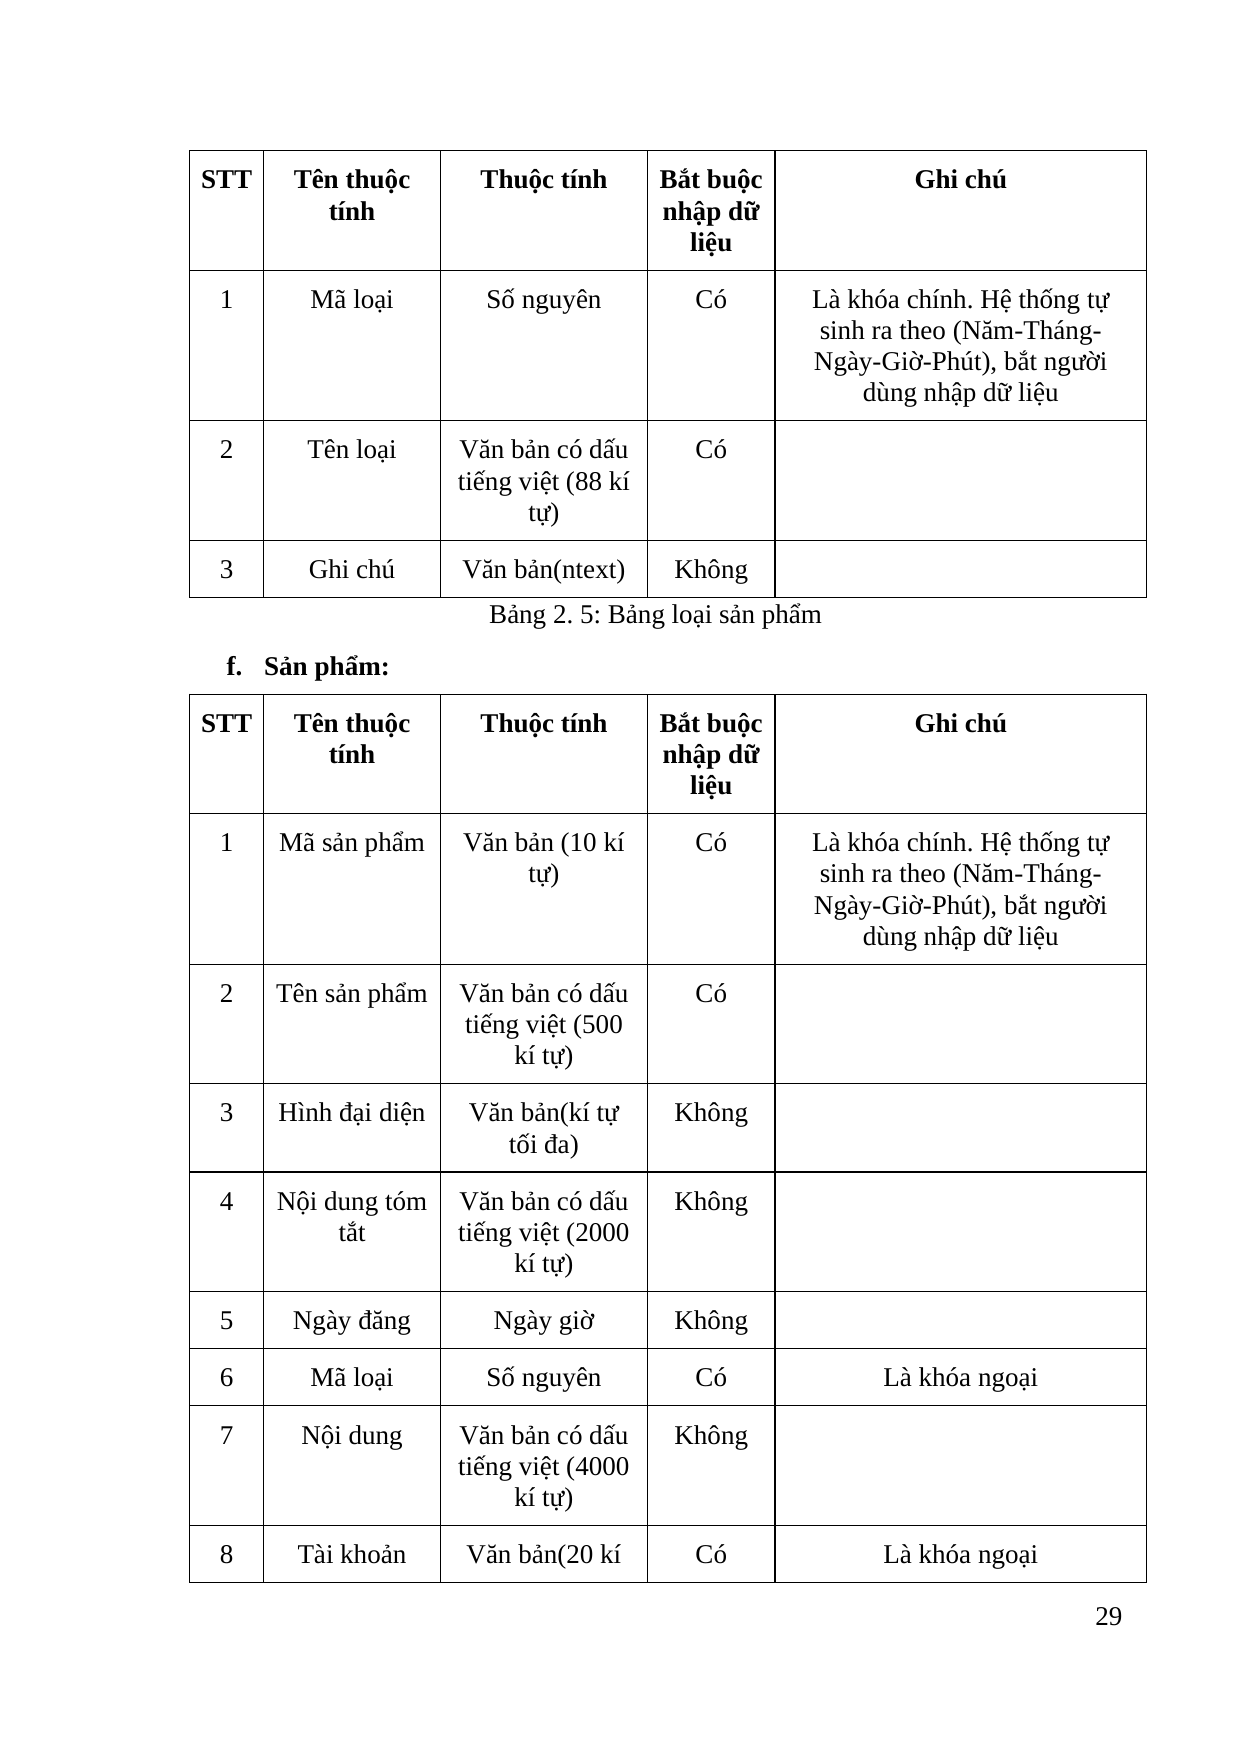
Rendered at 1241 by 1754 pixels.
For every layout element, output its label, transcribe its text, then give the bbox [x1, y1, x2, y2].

table_cell 4 [190, 1173, 263, 1291]
table_cell Số nguyên [441, 271, 647, 420]
table_cell [776, 1084, 1146, 1171]
table_cell Tên sản phẩm [264, 965, 440, 1083]
table_cell Văn bản có dấu tiếng việt (500 kí tự) [441, 965, 647, 1083]
table_cell Văn bản có dấu tiếng việt (88 kí tự) [441, 421, 647, 539]
table_cell Văn bản(20 kí tự) [441, 1526, 647, 1582]
table_cell 2 [190, 965, 263, 1083]
table_cell Là khóa ngoại [776, 1526, 1146, 1582]
table_header Bắt buộc nhập dữ liệu [648, 695, 774, 813]
table_cell 1 [190, 271, 263, 420]
table_cell Có [648, 814, 774, 963]
table_cell Tài khoản [264, 1526, 440, 1582]
table_header Bắt buộc nhập dữ liệu [648, 151, 774, 269]
table_cell 6 [190, 1349, 263, 1405]
table_header STT [190, 151, 263, 269]
table_cell [776, 1173, 1146, 1291]
table_cell Mã sản phẩm [264, 814, 440, 963]
table_cell 2 [190, 421, 263, 539]
table_cell Văn bản(kí tự tối đa) [441, 1084, 647, 1171]
table_cell 3 [190, 1084, 263, 1171]
table_cell Không [648, 1084, 774, 1171]
table_cell Có [648, 965, 774, 1083]
table_cell Hình đại diện [264, 1084, 440, 1171]
table_cell Là khóa ngoại [776, 1349, 1146, 1405]
table_cell [776, 1406, 1146, 1525]
table_cell Văn bản có dấu tiếng việt (4000 kí tự) [441, 1406, 647, 1525]
table_header STT [190, 695, 263, 813]
table_cell Là khóa chính. Hệ thống tự sinh ra theo (Năm-Tháng-Ngày-Giờ-Phút), bắt người dùng nhập dữ liệu [776, 271, 1146, 420]
table_cell Ngày giờ [441, 1292, 647, 1348]
table_cell [776, 1292, 1146, 1348]
text Bảng 2. 5: Bảng loại sản phẩm [189, 598, 1122, 629]
table_cell Không [648, 541, 774, 597]
subtitle Sản phẩm: [226, 650, 1122, 681]
table_cell Không [648, 1173, 774, 1291]
table_cell Mã loại [264, 271, 440, 420]
table_cell Văn bản (10 kí tự) [441, 814, 647, 963]
table_cell Nội dung [264, 1406, 440, 1525]
table_cell 3 [190, 541, 263, 597]
table_cell Ngày đăng [264, 1292, 440, 1348]
table_cell [776, 965, 1146, 1083]
table_cell 8 [190, 1526, 263, 1582]
table_cell Văn bản(ntext) [441, 541, 647, 597]
table_cell Là khóa chính. Hệ thống tự sinh ra theo (Năm-Tháng-Ngày-Giờ-Phút), bắt người dùng nhập dữ liệu [776, 814, 1146, 963]
table_cell Văn bản có dấu tiếng việt (2000 kí tự) [441, 1173, 647, 1291]
table_header Tên thuộc tính [264, 151, 440, 269]
table_cell 1 [190, 814, 263, 963]
table_cell Ghi chú [264, 541, 440, 597]
table_cell Có [648, 1349, 774, 1405]
table_cell Có [648, 271, 774, 420]
table_header Ghi chú [776, 695, 1146, 813]
table_cell Không [648, 1292, 774, 1348]
table_cell Mã loại [264, 1349, 440, 1405]
table_cell Số nguyên [441, 1349, 647, 1405]
table_header Ghi chú [776, 151, 1146, 269]
table_cell 5 [190, 1292, 263, 1348]
table_cell [776, 541, 1146, 597]
table_cell Nội dung tóm tắt [264, 1173, 440, 1291]
table_cell [776, 421, 1146, 539]
table_cell Không [648, 1406, 774, 1525]
table_cell Tên loại [264, 421, 440, 539]
table_cell Có [648, 421, 774, 539]
table_header Tên thuộc tính [264, 695, 440, 813]
table_header Thuộc tính [441, 151, 647, 269]
table_cell Có [648, 1526, 774, 1582]
table_header Thuộc tính [441, 695, 647, 813]
table_cell 7 [190, 1406, 263, 1525]
